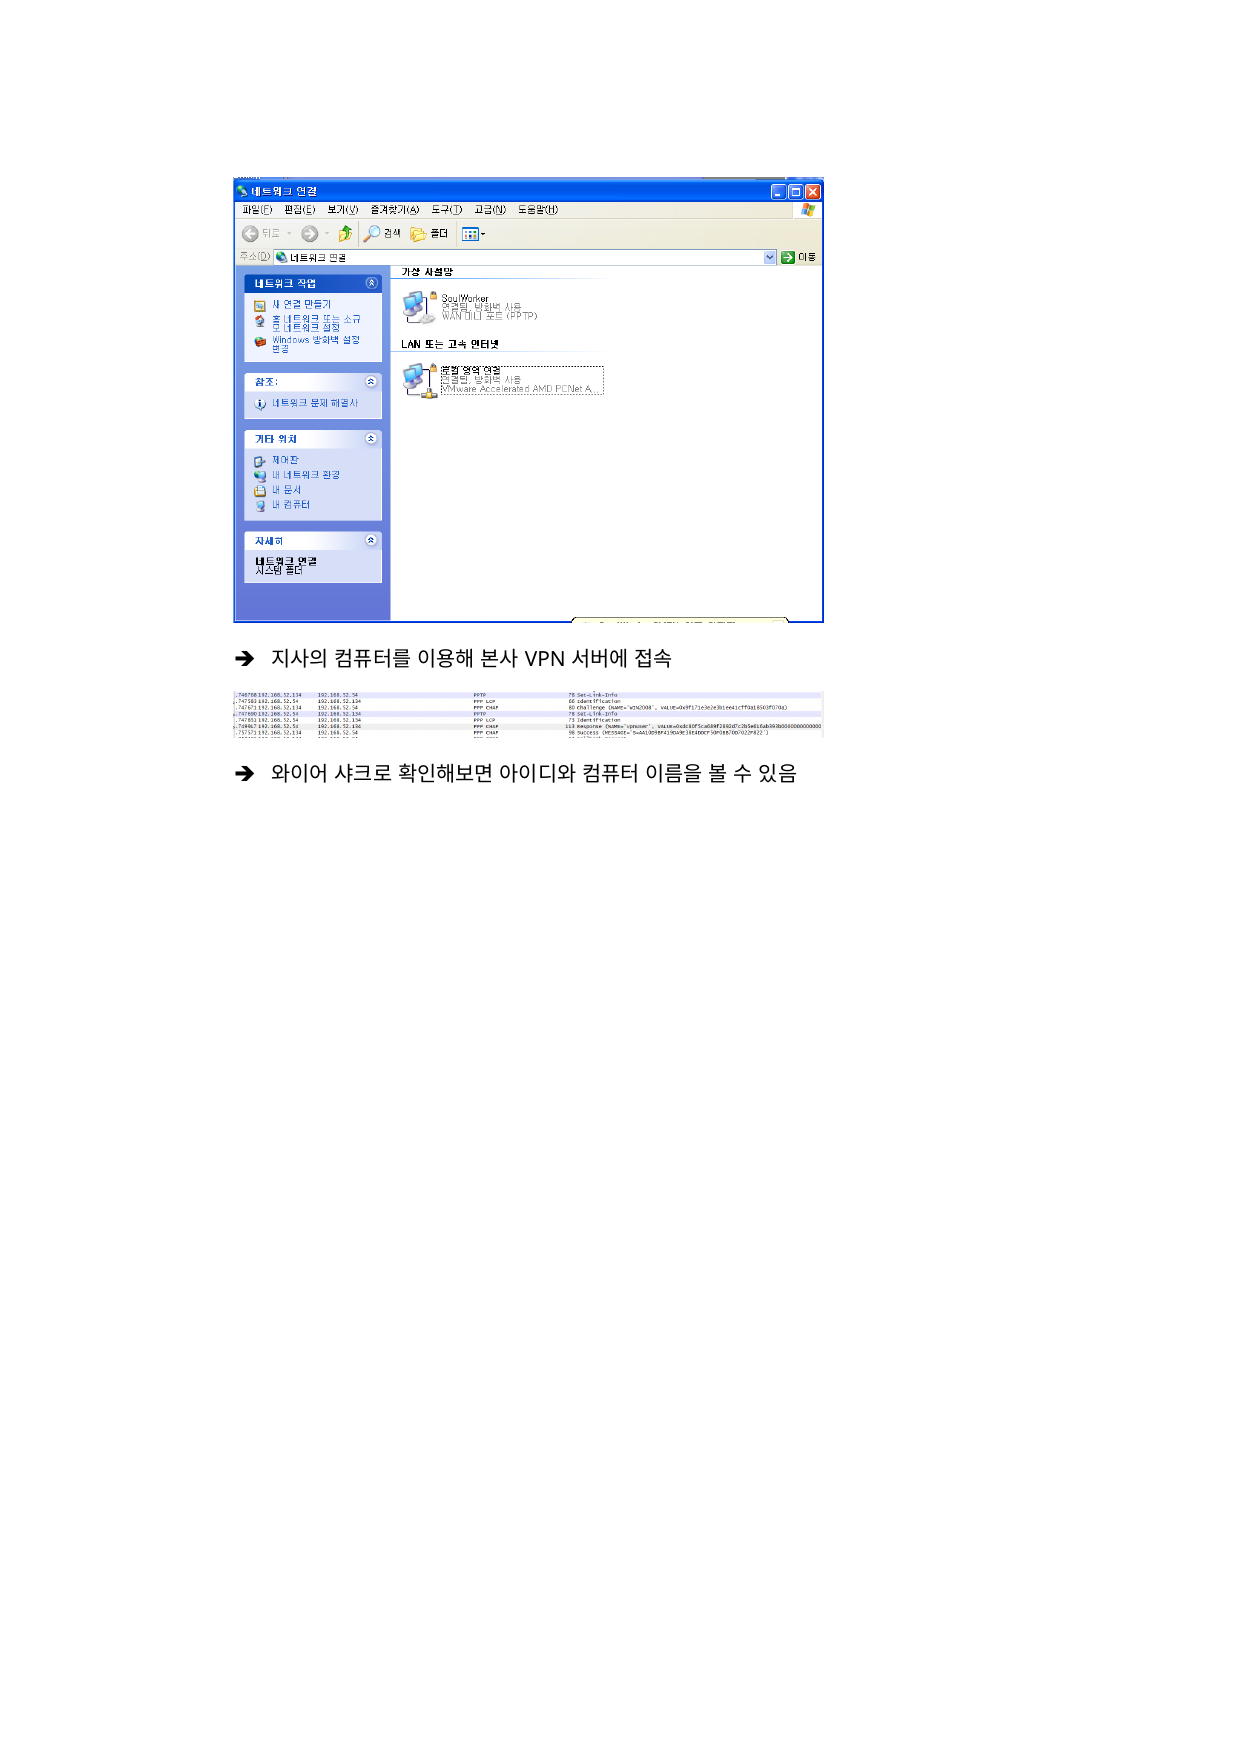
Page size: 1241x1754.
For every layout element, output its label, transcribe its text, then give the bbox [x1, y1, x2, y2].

list 지사의 컴퓨터를 이용해 본사 VPN 서버에 접속 [234, 642, 1090, 672]
picture [233, 691, 824, 738]
picture [233, 177, 824, 623]
list 와이어 샤크로 확인해보면 아이디와 컴퓨터 이름을 볼 수 있음 [234, 757, 1090, 787]
